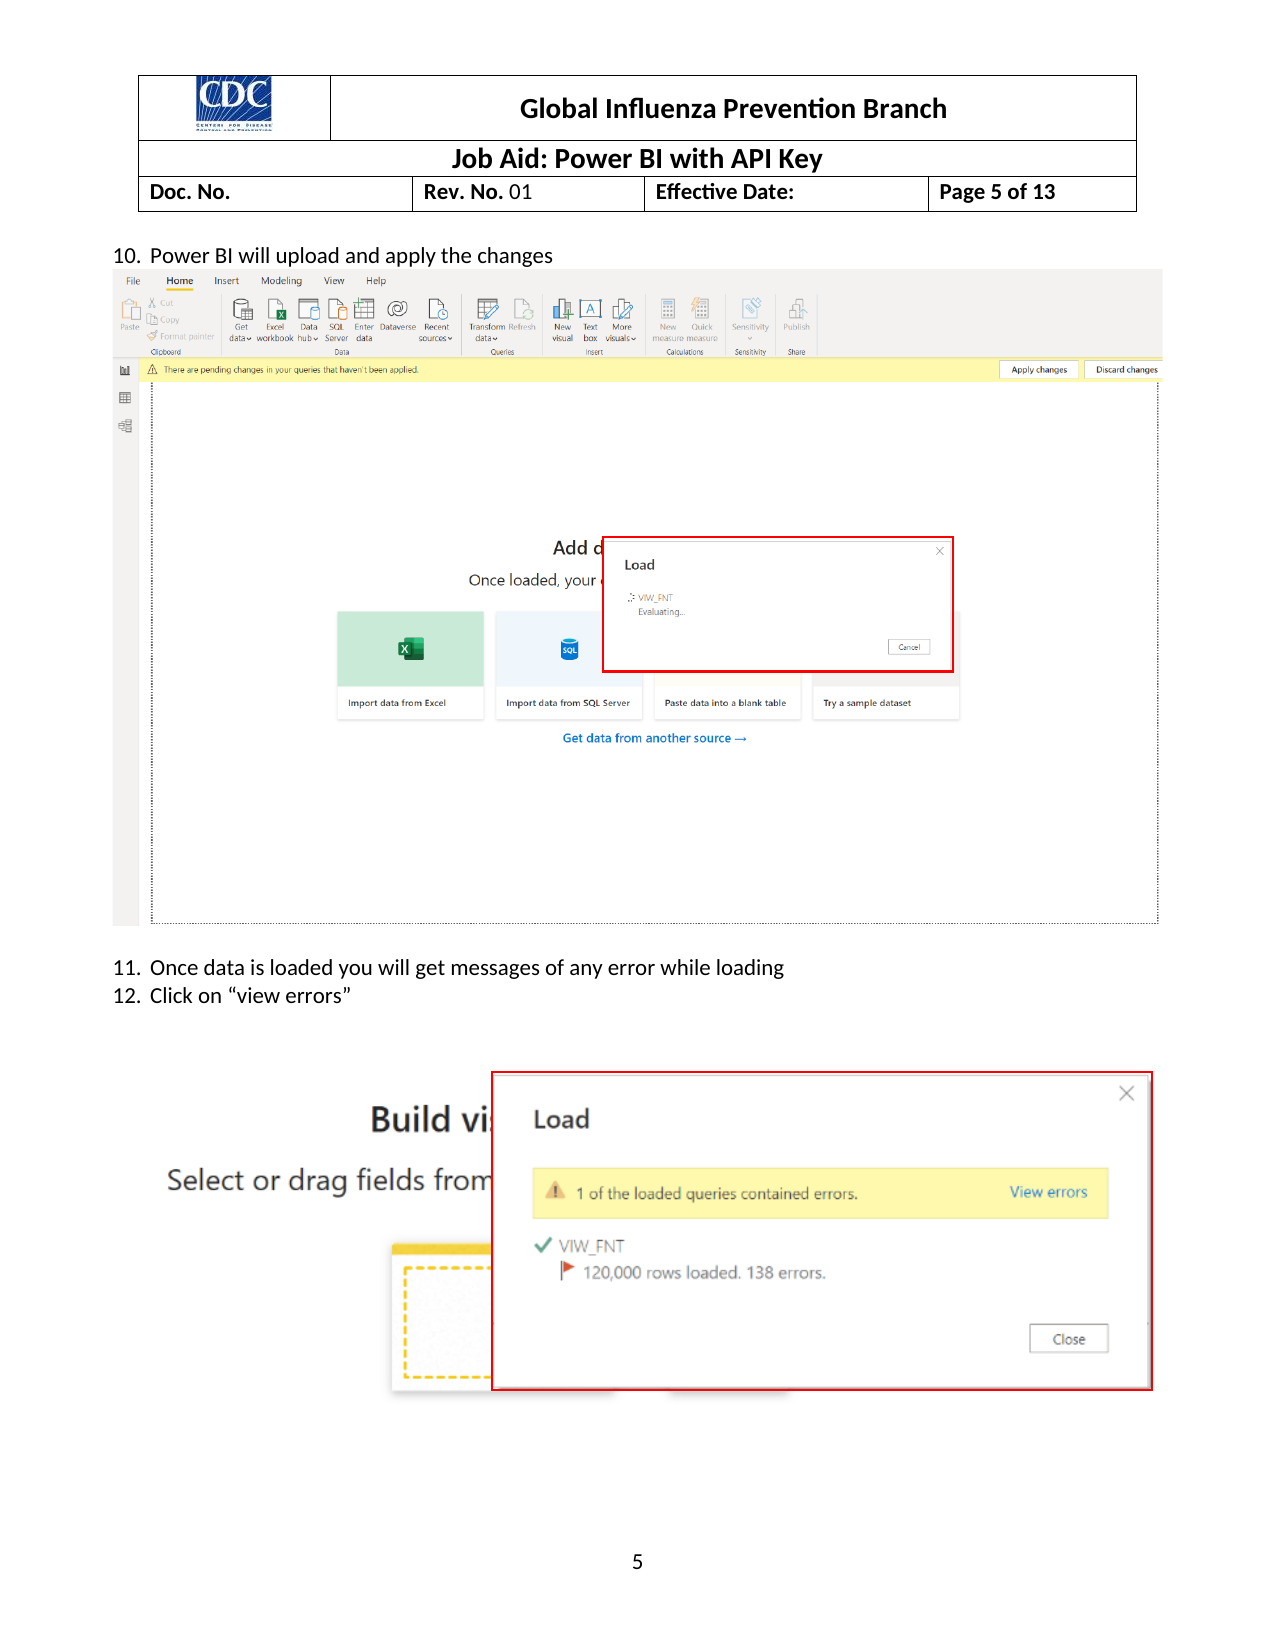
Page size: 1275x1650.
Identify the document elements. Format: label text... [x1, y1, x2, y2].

list Power BI will upload and apply the changes [112, 241, 1162, 269]
list Once data is loaded you will get messages of any error while loading [112, 953, 1162, 981]
list Click on “view errors” [112, 981, 1162, 1009]
picture [112, 269, 1163, 926]
picture [150, 1037, 1200, 1422]
picture [196, 76, 273, 131]
